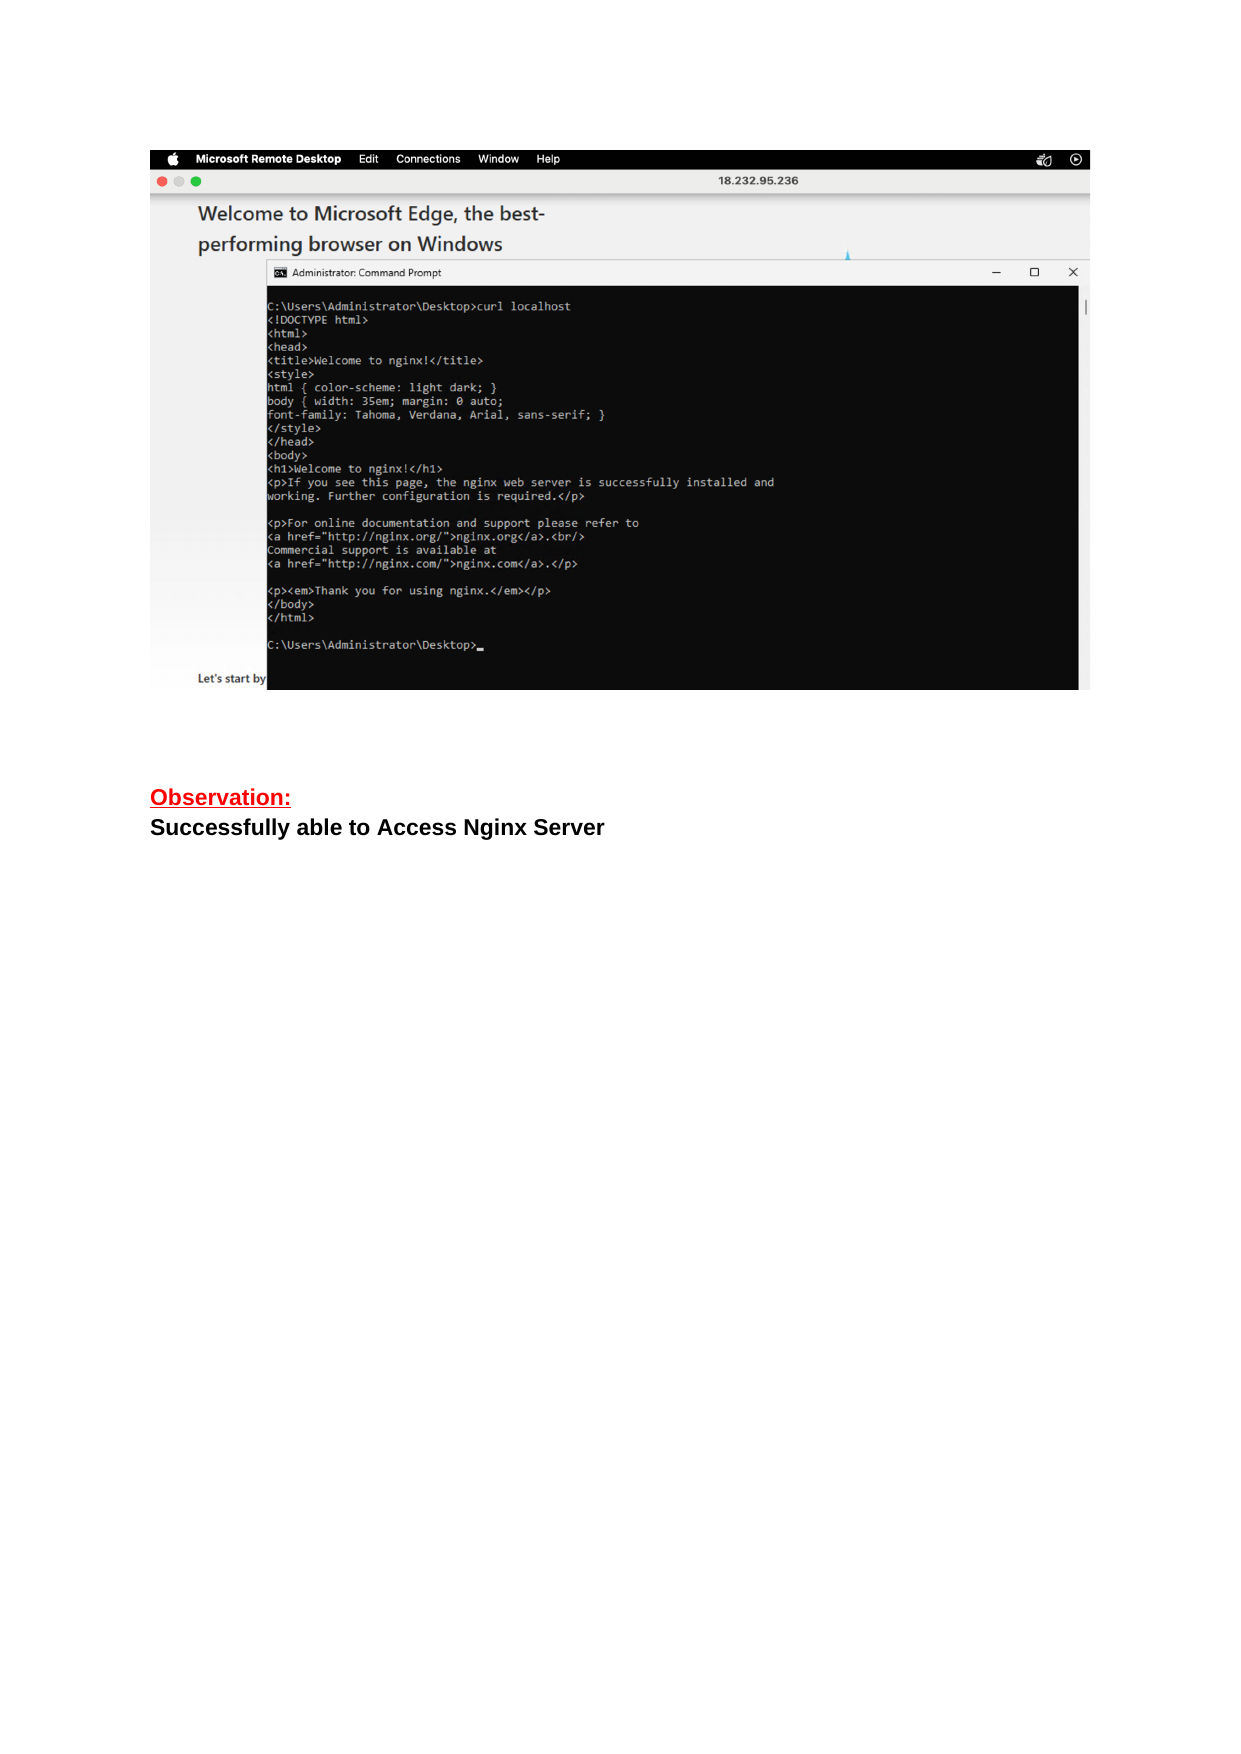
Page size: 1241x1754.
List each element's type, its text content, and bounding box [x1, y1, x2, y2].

text Observation: [150, 784, 1090, 810]
picture [150, 150, 1091, 690]
text Successfully able to Access Nginx Server [150, 814, 1090, 841]
